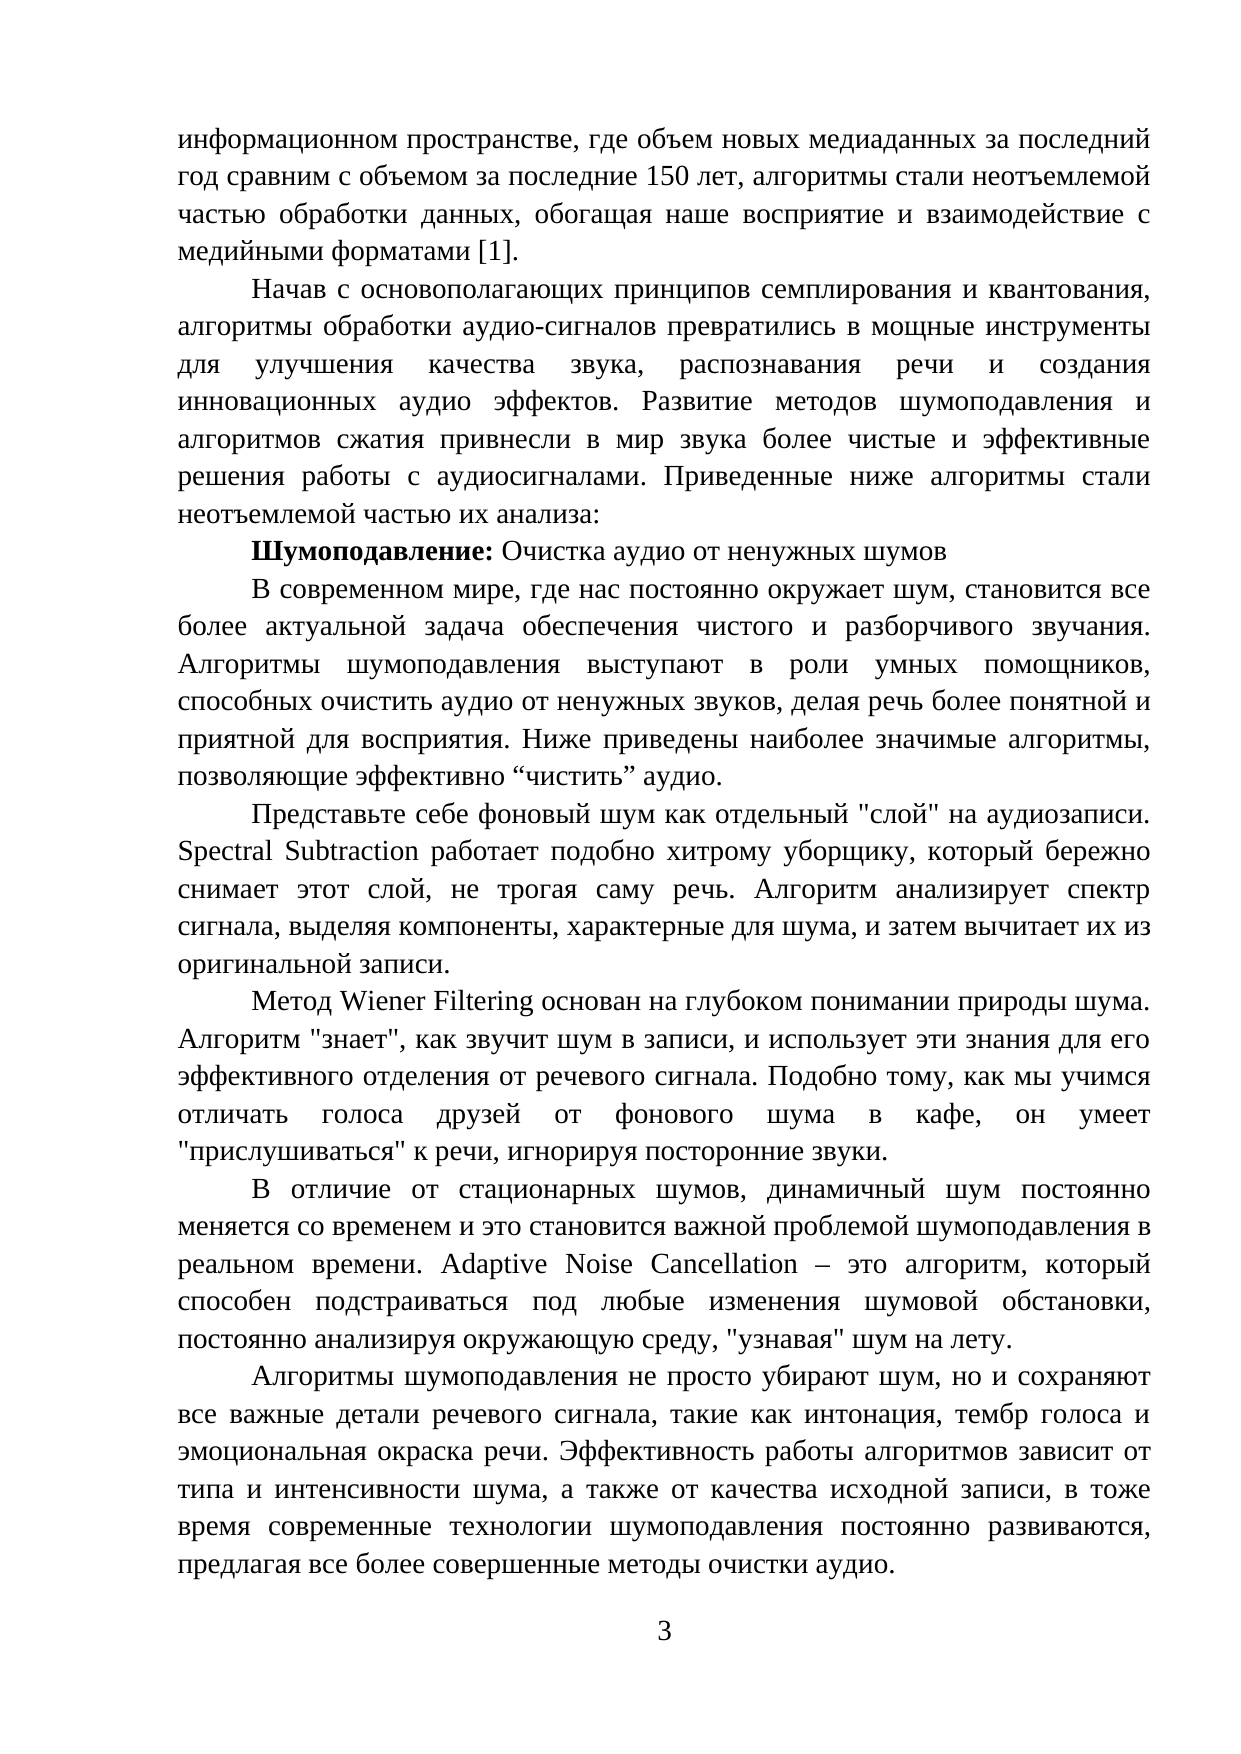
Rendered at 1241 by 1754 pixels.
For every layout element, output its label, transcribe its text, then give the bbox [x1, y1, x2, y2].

text В современном мире, где нас постоянно окружает шум, становится все более актуальной задача обеспечения чистого и разборчивого звучания. Алгоритмы шумоподавления выступают в роли умных помощников, способных очистить аудио от ненужных звуков, делая речь более понятной и приятной для восприятия. Ниже приведены наиболее значимые алгоритмы, позволяющие эффективно “чистить” аудио. [177, 568, 1152, 793]
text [177, 118, 1152, 268]
text Метод Wiener Filtering основан на глубоком понимании природы шума. Алгоритм "знает", как звучит шум в записи, и использует эти знания для его эффективного отделения от речевого сигнала. Подобно тому, как мы учимся отличать голоса друзей от фонового шума в кафе, он умеет "прислушиваться" к речи, игнорируя посторонние звуки. [177, 981, 1152, 1168]
text Шумоподавление: Очистка аудио от ненужных шумов [177, 531, 1152, 568]
text Представьте себе фоновый шум как отдельный "слой" на аудиозаписи. Spectral Subtraction работает подобно хитрому уборщику, который бережно снимает этот слой, не трогая саму речь. Алгоритм анализирует спектр сигнала, выделяя компоненты, характерные для шума, и затем вычитает их из оригинальной записи. [177, 793, 1152, 981]
text Начав с основополагающих принципов семплирования и квантования, алгоритмы обработки аудио-сигналов превратились в мощные инструменты для улучшения качества звука, распознавания речи и создания инновационных аудио эффектов. Развитие методов шумоподавления и алгоритмов сжатия привнесли в мир звука более чистые и эффективные решения работы с аудиосигналами. Приведенные ниже алгоритмы стали неотъемлемой частью их анализа: [177, 268, 1152, 531]
text Алгоритмы шумоподавления не просто убирают шум, но и сохраняют все важные детали речевого сигнала, такие как интонация, тембр голоса и эмоциональная окраска речи. Эффективность работы алгоритмов зависит от типа и интенсивности шума, а также от качества исходной записи, в тоже время современные технологии шумоподавления постоянно развиваются, предлагая все более совершенные методы очистки аудио. [177, 1356, 1152, 1581]
text В отличие от стационарных шумов, динамичный шум постоянно меняется со временем и это становится важной проблемой шумоподавления в реальном времени. Adaptive Noise Cancellation – это алгоритм, который способен подстраиваться под любые изменения шумовой обстановки, постоянно анализируя окружающую среду, "узнавая" шум на лету. [177, 1168, 1152, 1356]
